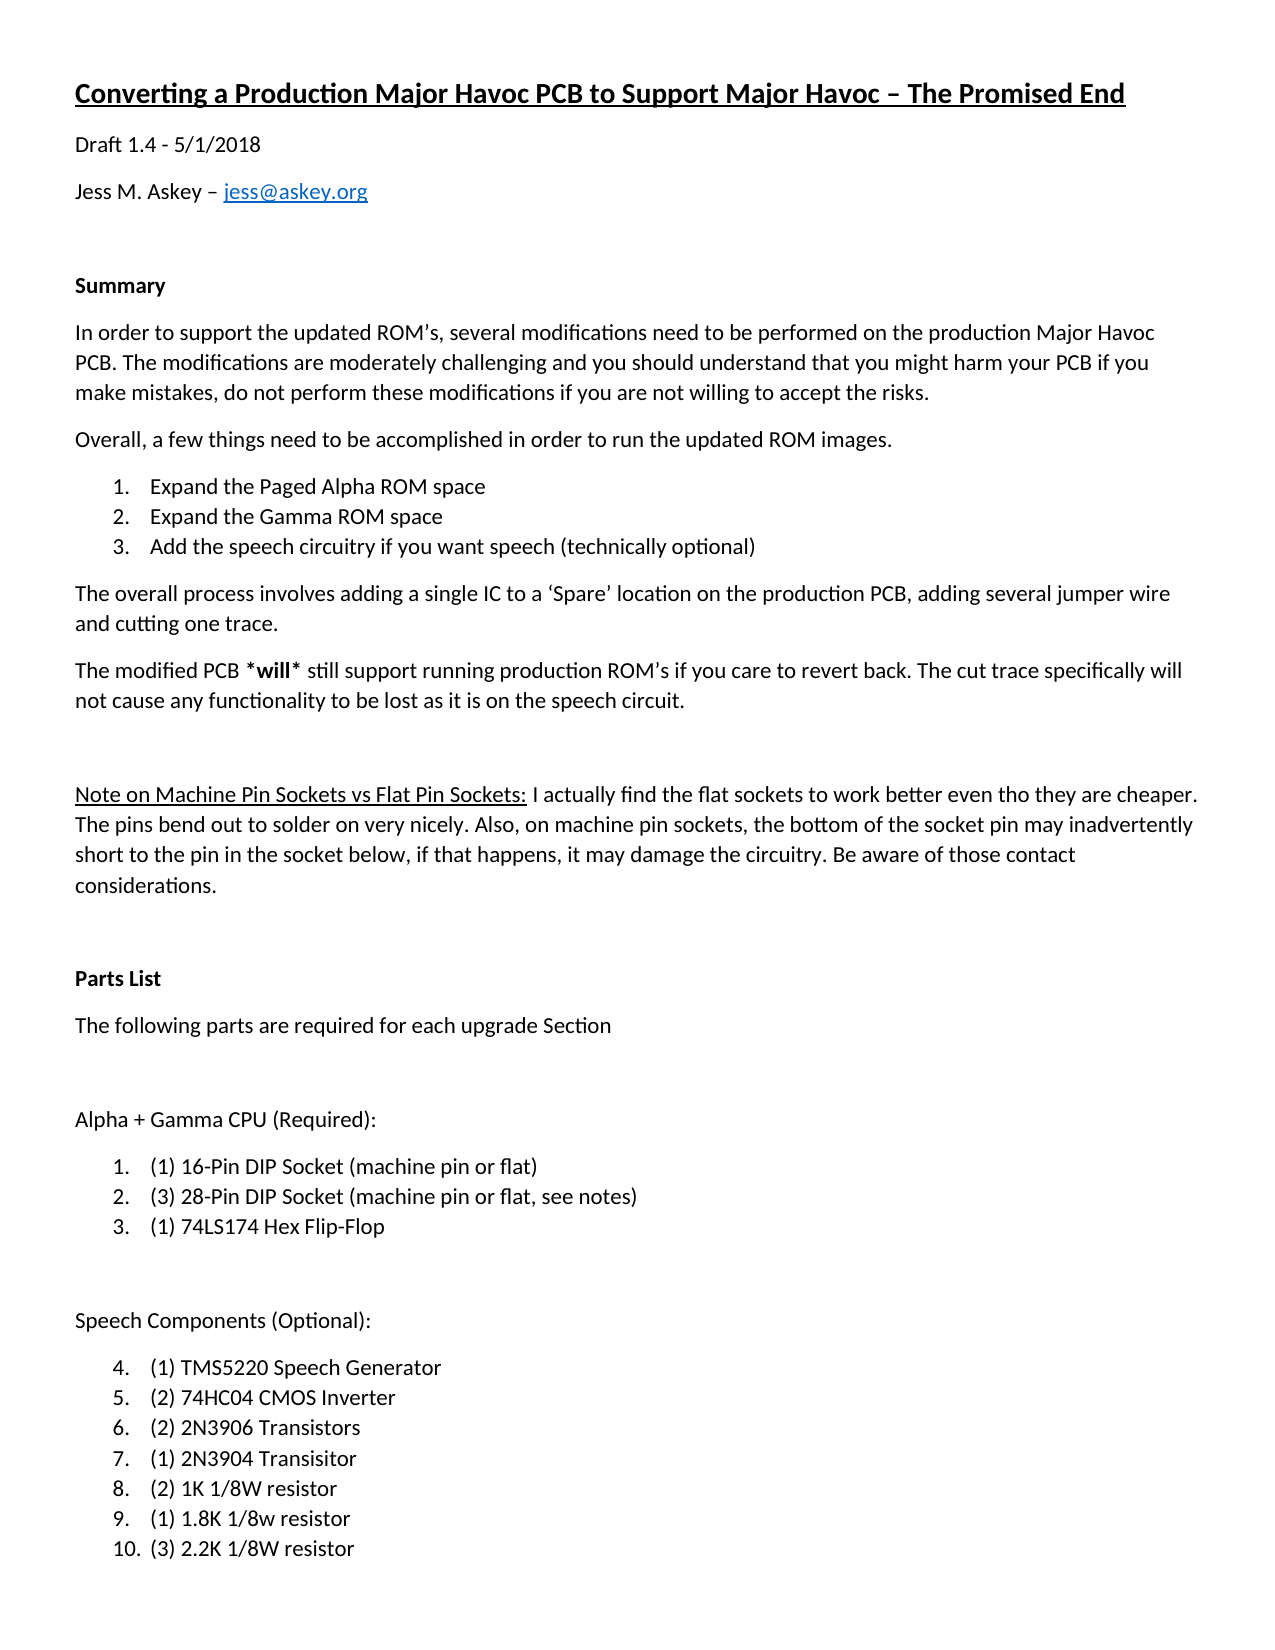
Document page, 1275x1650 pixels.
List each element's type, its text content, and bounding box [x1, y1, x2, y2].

list Add the speech circuitry if you want speech (technically optional) [112, 532, 1200, 560]
text Draft 1.4 - 5/1/2018 [75, 130, 1200, 158]
list (3) 2.2K 1/8W resistor [112, 1534, 1200, 1562]
text Note on Machine Pin Sockets vs Flat Pin Sockets: I actually find the flat sockets to work better even tho they are cheaper. The pins bend out to solder on very nicely. Also, on machine pin sockets, the bottom of the socket pin may inadvertently short to the pin in the socket below, if that happens, it may damage the circuitry. Be aware of those contact considerations. [75, 780, 1200, 899]
text Parts List [75, 964, 1200, 992]
list (1) TMS5220 Speech Generator [112, 1353, 1200, 1381]
text Overall, a few things need to be accomplished in order to run the updated ROM images. [75, 425, 1200, 453]
text Jess M. Askey – jess@askey.org [75, 177, 1200, 205]
text Converting a Production Major Havoc PCB to Support Major Havoc – The Promised End [75, 75, 1200, 111]
list (1) 16-Pin DIP Socket (machine pin or flat) [112, 1152, 1200, 1180]
list (3) 28-Pin DIP Socket (machine pin or flat, see notes) [112, 1182, 1200, 1210]
list (2) 74HC04 CMOS Inverter [112, 1383, 1200, 1411]
text The following parts are required for each upgrade Section [75, 1011, 1200, 1039]
list Expand the Paged Alpha ROM space [112, 472, 1200, 500]
list (1) 74LS174 Hex Flip-Flop [112, 1212, 1200, 1240]
text In order to support the updated ROM’s, several modifications need to be performed on the production Major Havoc PCB. The modifications are moderately challenging and you should understand that you might harm your PCB if you make mistakes, do not perform these modifications if you are not willing to accept the risks. [75, 318, 1200, 406]
text Alpha + Gamma CPU (Required): [75, 1105, 1200, 1133]
text The modified PCB *will* still support running production ROM’s if you care to revert back. The cut trace specifically will not cause any functionality to be lost as it is on the speech circuit. [75, 656, 1200, 714]
list (2) 1K 1/8W resistor [112, 1474, 1200, 1502]
list (1) 1.8K 1/8w resistor [112, 1504, 1200, 1532]
text Summary [75, 271, 1200, 299]
text Speech Components (Optional): [75, 1306, 1200, 1334]
list (2) 2N3906 Transistors [112, 1413, 1200, 1441]
list Expand the Gamma ROM space [112, 502, 1200, 530]
list (1) 2N3904 Transisitor [112, 1444, 1200, 1472]
text The overall process involves adding a single IC to a ‘Spare’ location on the production PCB, adding several jumper wire and cutting one trace. [75, 579, 1200, 637]
